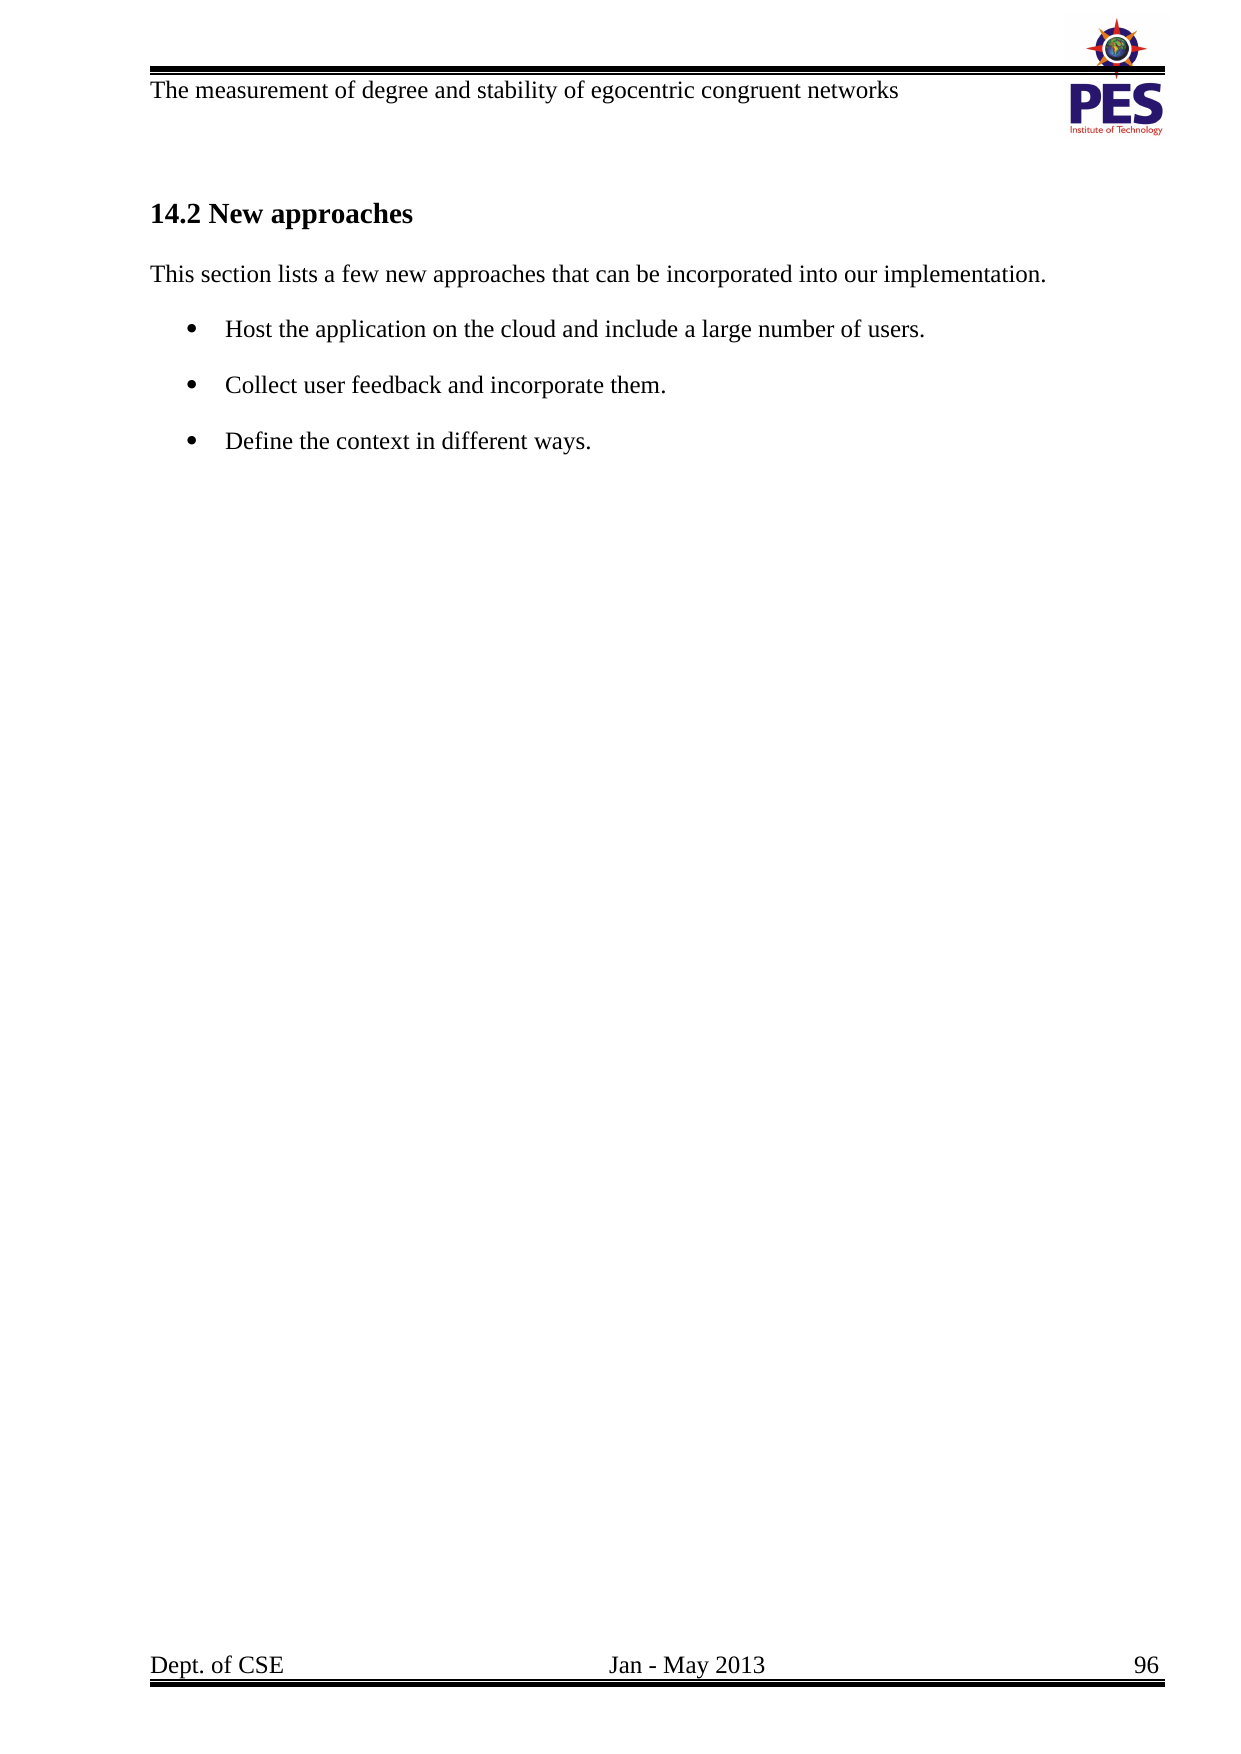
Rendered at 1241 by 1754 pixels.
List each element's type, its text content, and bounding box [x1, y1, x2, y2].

list Collect user feedback and incorporate them. [187, 370, 1165, 399]
list Define the context in different ways. [187, 426, 1165, 454]
picture [1063, 14, 1170, 139]
text This section lists a few new approaches that can be incorporated into our implementation. [150, 259, 1165, 288]
text 14.2 New approaches [150, 196, 1165, 229]
list Host the application on the cloud and include a large number of users. [187, 314, 1165, 343]
